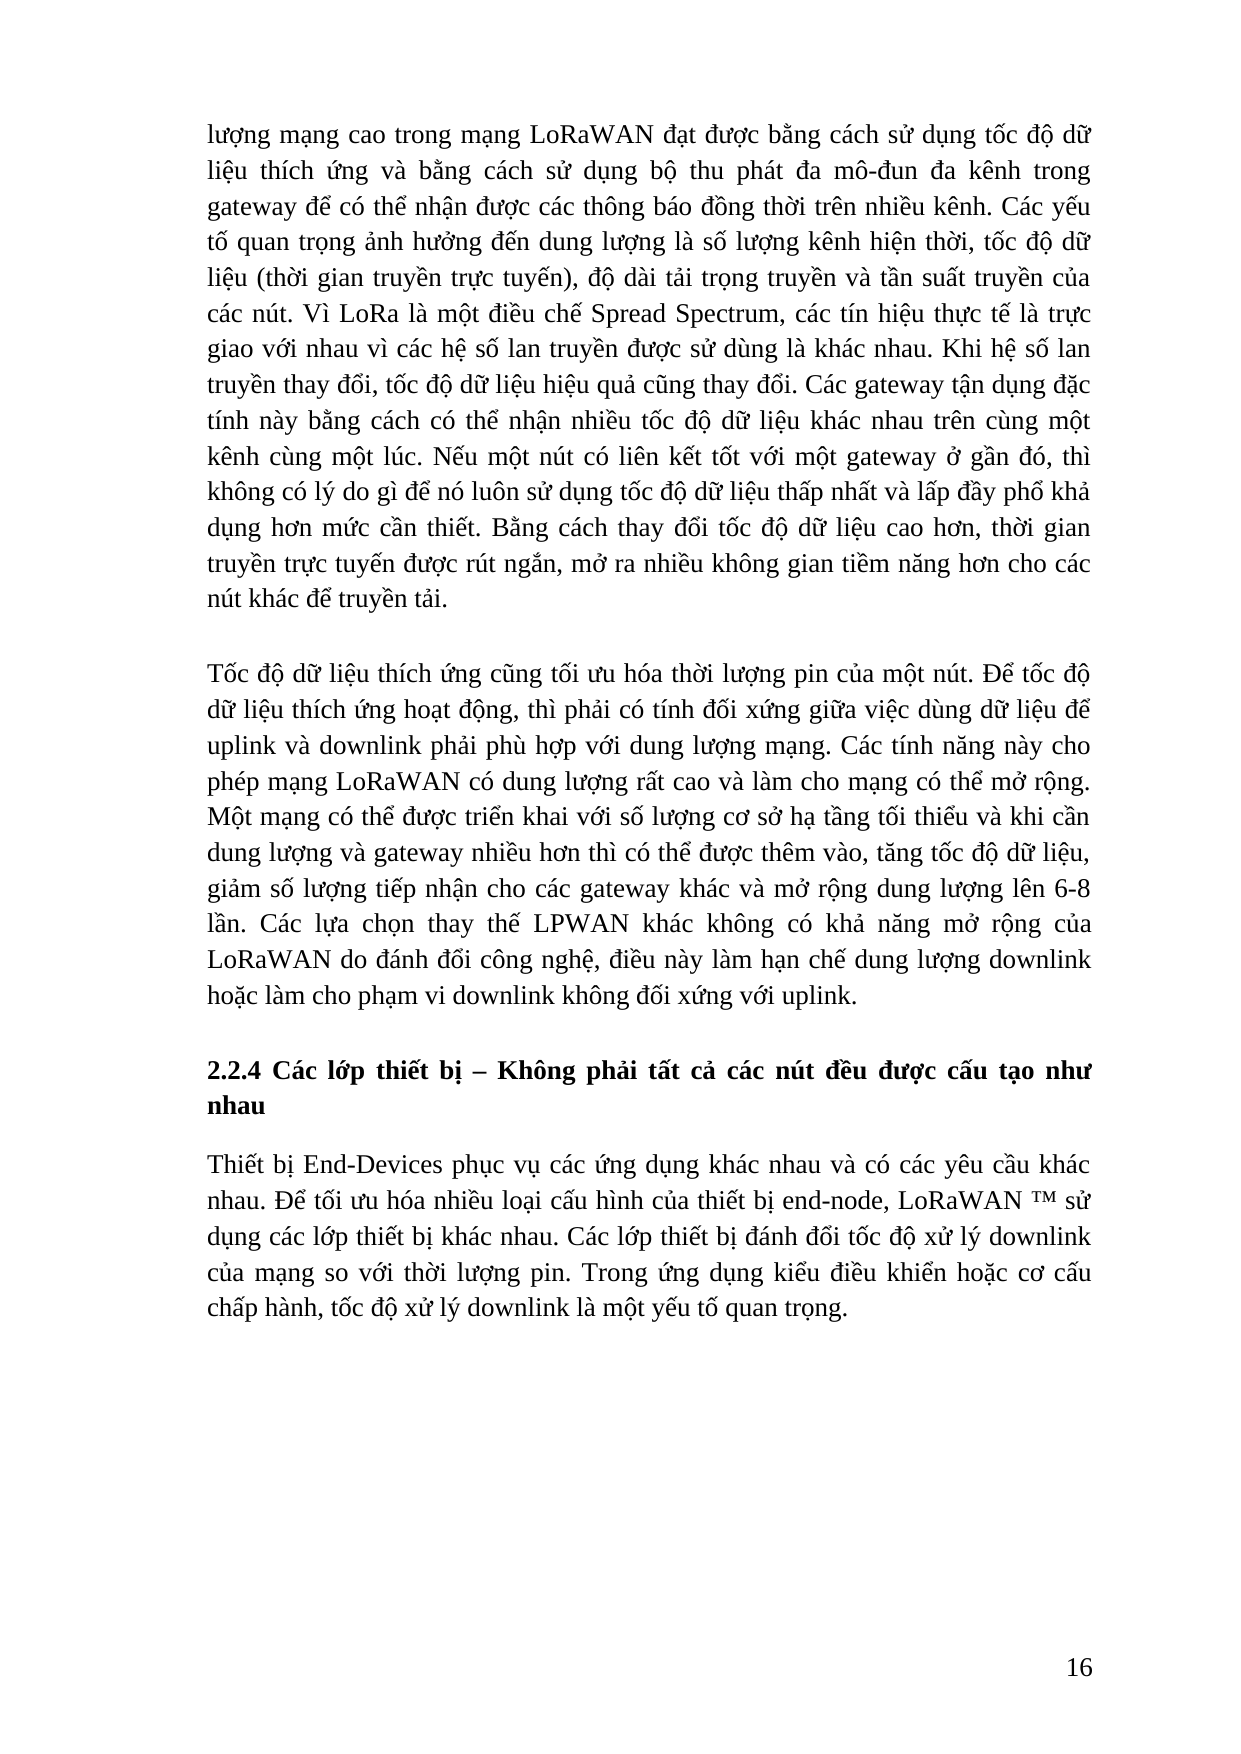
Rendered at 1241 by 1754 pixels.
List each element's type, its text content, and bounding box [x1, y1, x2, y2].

subtitle 2.2.4 Các lớp thiết bị – Không phải tất cả các nút đều được cấu tạo như nhau [207, 1054, 1092, 1121]
text Thiết bị End-Devices phục vụ các ứng dụng khác nhau và có các yêu cầu khác nhau. Để tối ưu hóa nhiều loại cấu hình của thiết bị end-node, LoRaWAN ™ sử dụng các lớp thiết bị khác nhau. Các lớp thiết bị đánh đổi tốc độ xử lý downlink của mạng so với thời lượng pin. Trong ứng dụng kiểu điều khiển hoặc cơ cấu chấp hành, tốc độ xử lý downlink là một yếu tố quan trọng. [207, 1149, 1092, 1323]
text Tốc độ dữ liệu thích ứng cũng tối ưu hóa thời lượng pin của một nút. Để tốc độ dữ liệu thích ứng hoạt động, thì phải có tính đối xứng giữa việc dùng dữ liệu để uplink và downlink phải phù hợp với dung lượng mạng. Các tính năng này cho phép mạng LoRaWAN có dung lượng rất cao và làm cho mạng có thể mở rộng. Một mạng có thể được triển khai với số lượng cơ sở hạ tầng tối thiểu và khi cần dung lượng và gateway nhiều hơn thì có thể được thêm vào, tăng tốc độ dữ liệu, giảm số lượng tiếp nhận cho các gateway khác và mở rộng dung lượng lên 6-8 lần. Các lựa chọn thay thế LPWAN khác không có khả năng mở rộng của LoRaWAN do đánh đổi công nghệ, điều này làm hạn chế dung lượng downlink hoặc làm cho phạm vi downlink không đối xứng với uplink. [207, 657, 1092, 1010]
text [207, 118, 1092, 614]
